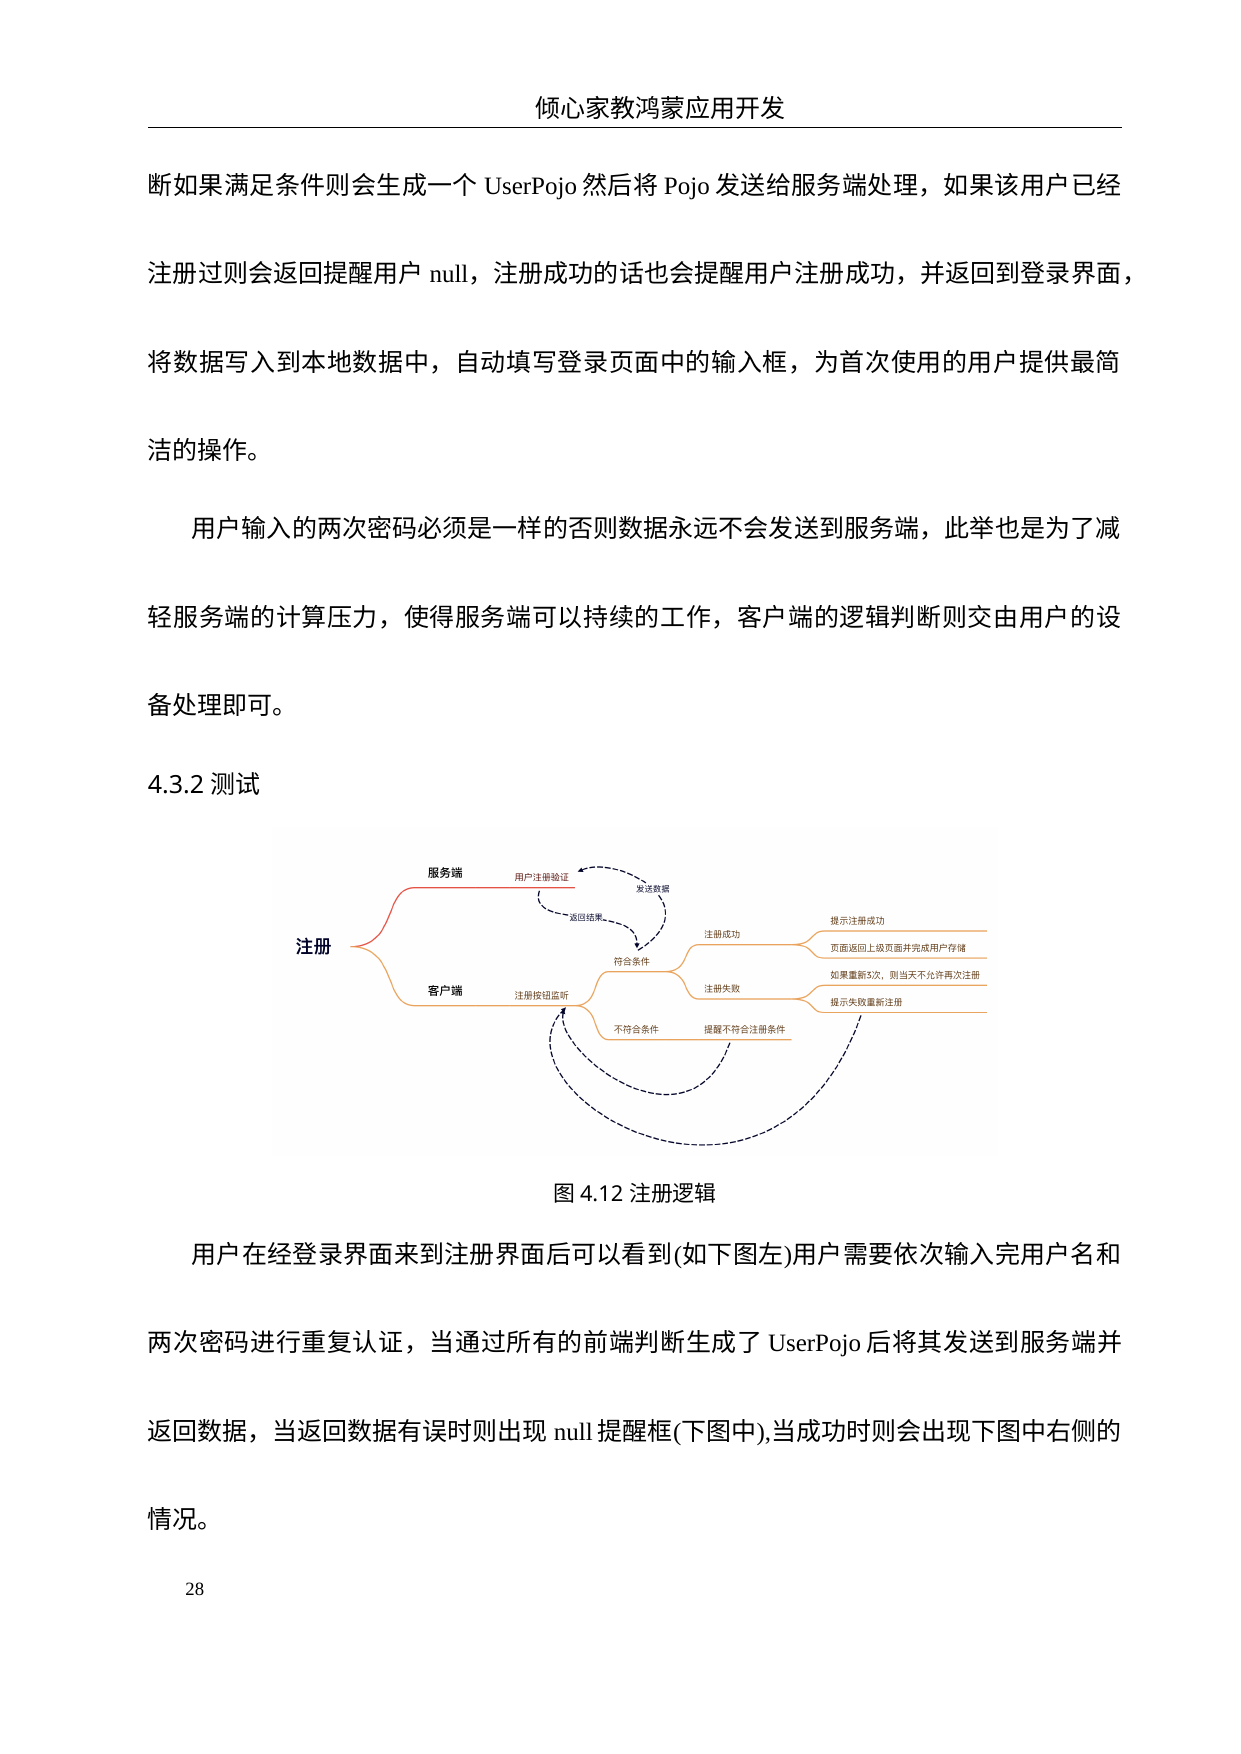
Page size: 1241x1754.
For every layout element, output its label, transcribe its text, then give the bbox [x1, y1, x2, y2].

picture [271, 827, 998, 1156]
text 4.3.2 测试 [148, 748, 1122, 816]
text 用户在经登录界面来到注册界面后可以看到(如下图左)用户需要依次输入完用户名和两次密码进行重复认证，当通过所有的前端判断生成了UserPojo后将其发送到服务端并返回数据，当返回数据有误时则出现null提醒框(下图中),当成功时则会出现下图中右侧的情况。 [148, 1219, 1122, 1551]
text 用户输入的两次密码必须是一样的否则数据永远不会发送到服务端，此举也是为了减轻服务端的计算压力，使得服务端可以持续的工作，客户端的逻辑判断则交由用户的设备处理即可。 [148, 493, 1122, 737]
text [148, 150, 1122, 482]
text 图4.12 注册逻辑 [148, 1175, 1122, 1209]
